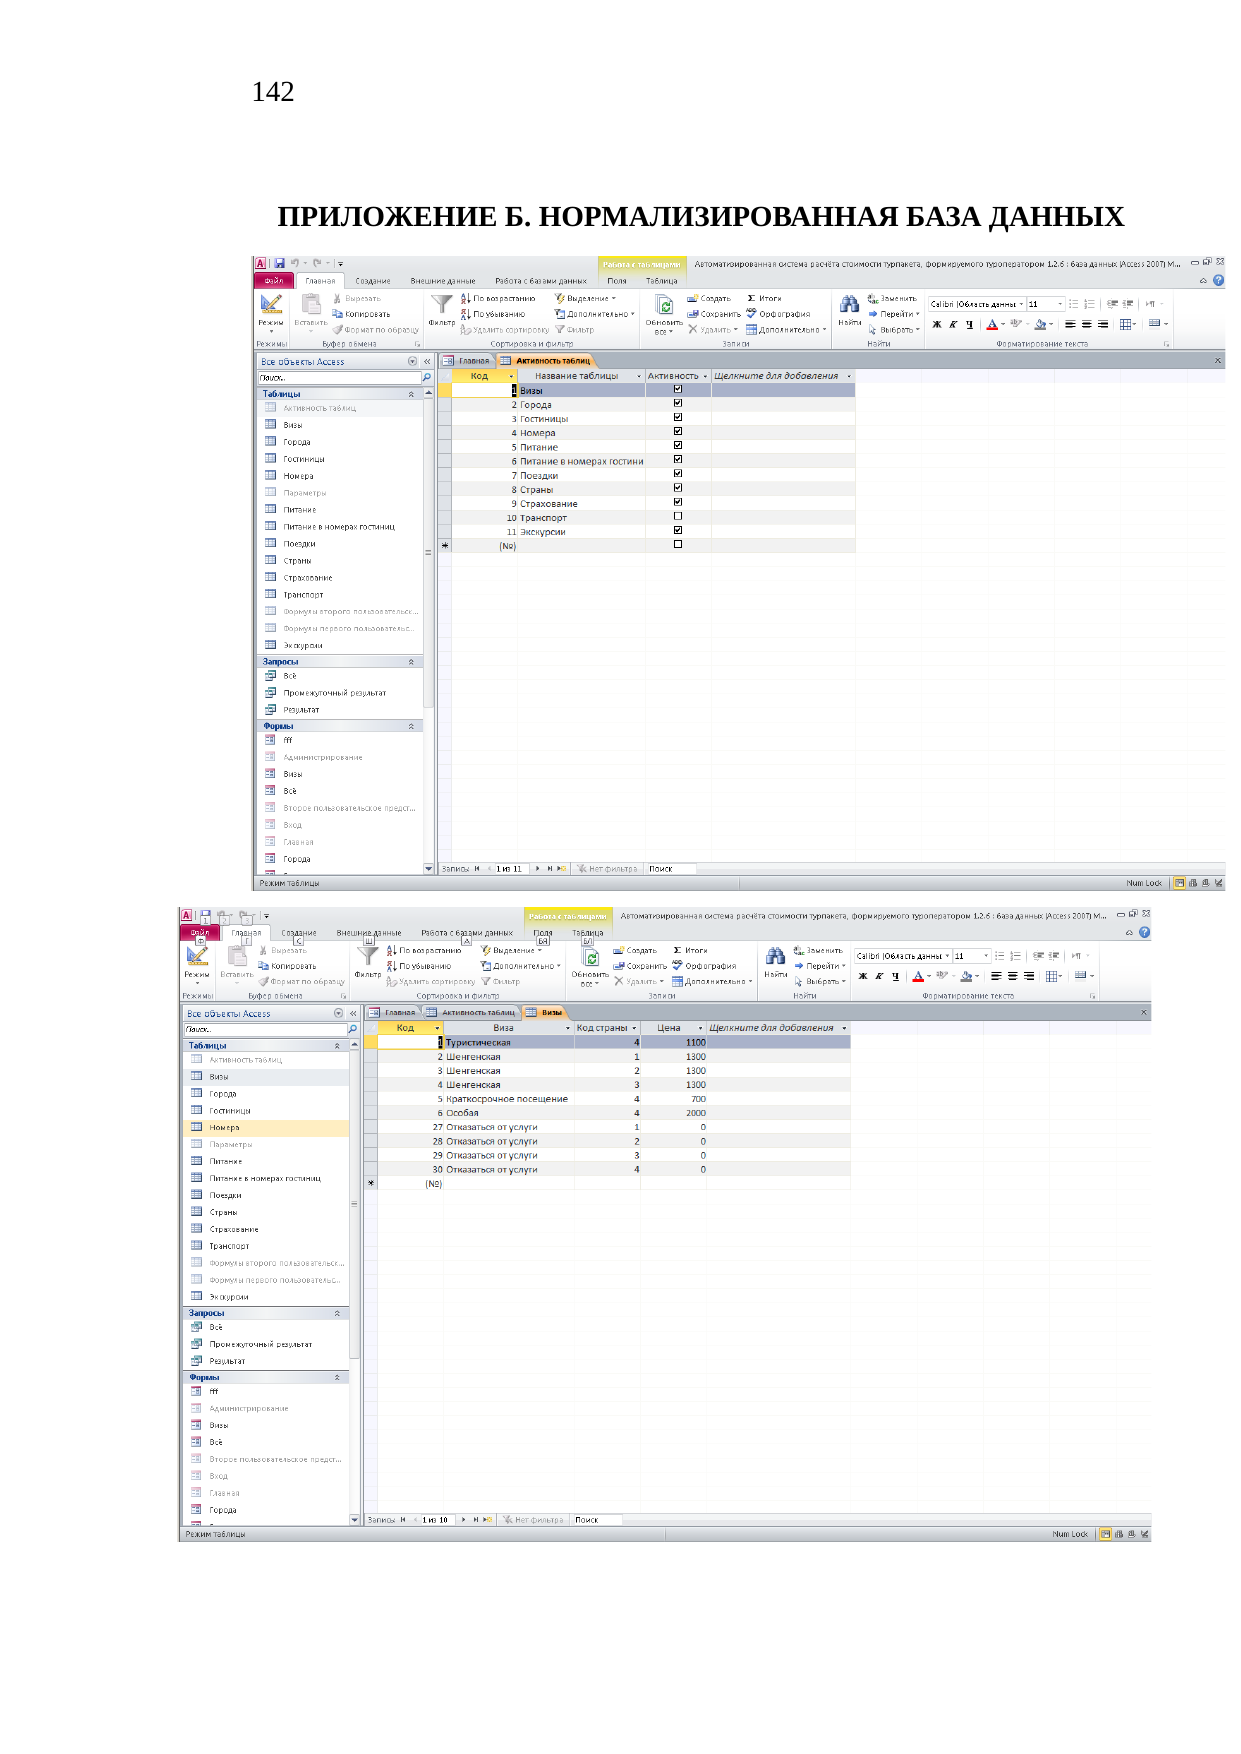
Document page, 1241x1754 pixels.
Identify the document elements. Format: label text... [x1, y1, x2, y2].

picture [177, 907, 1152, 1542]
picture [251, 256, 1226, 891]
subtitle ПРИЛОЖЕНИЕ Б. НОРМАЛИЗИРОВАННАЯ БАЗА ДАННЫХ [177, 199, 1152, 233]
